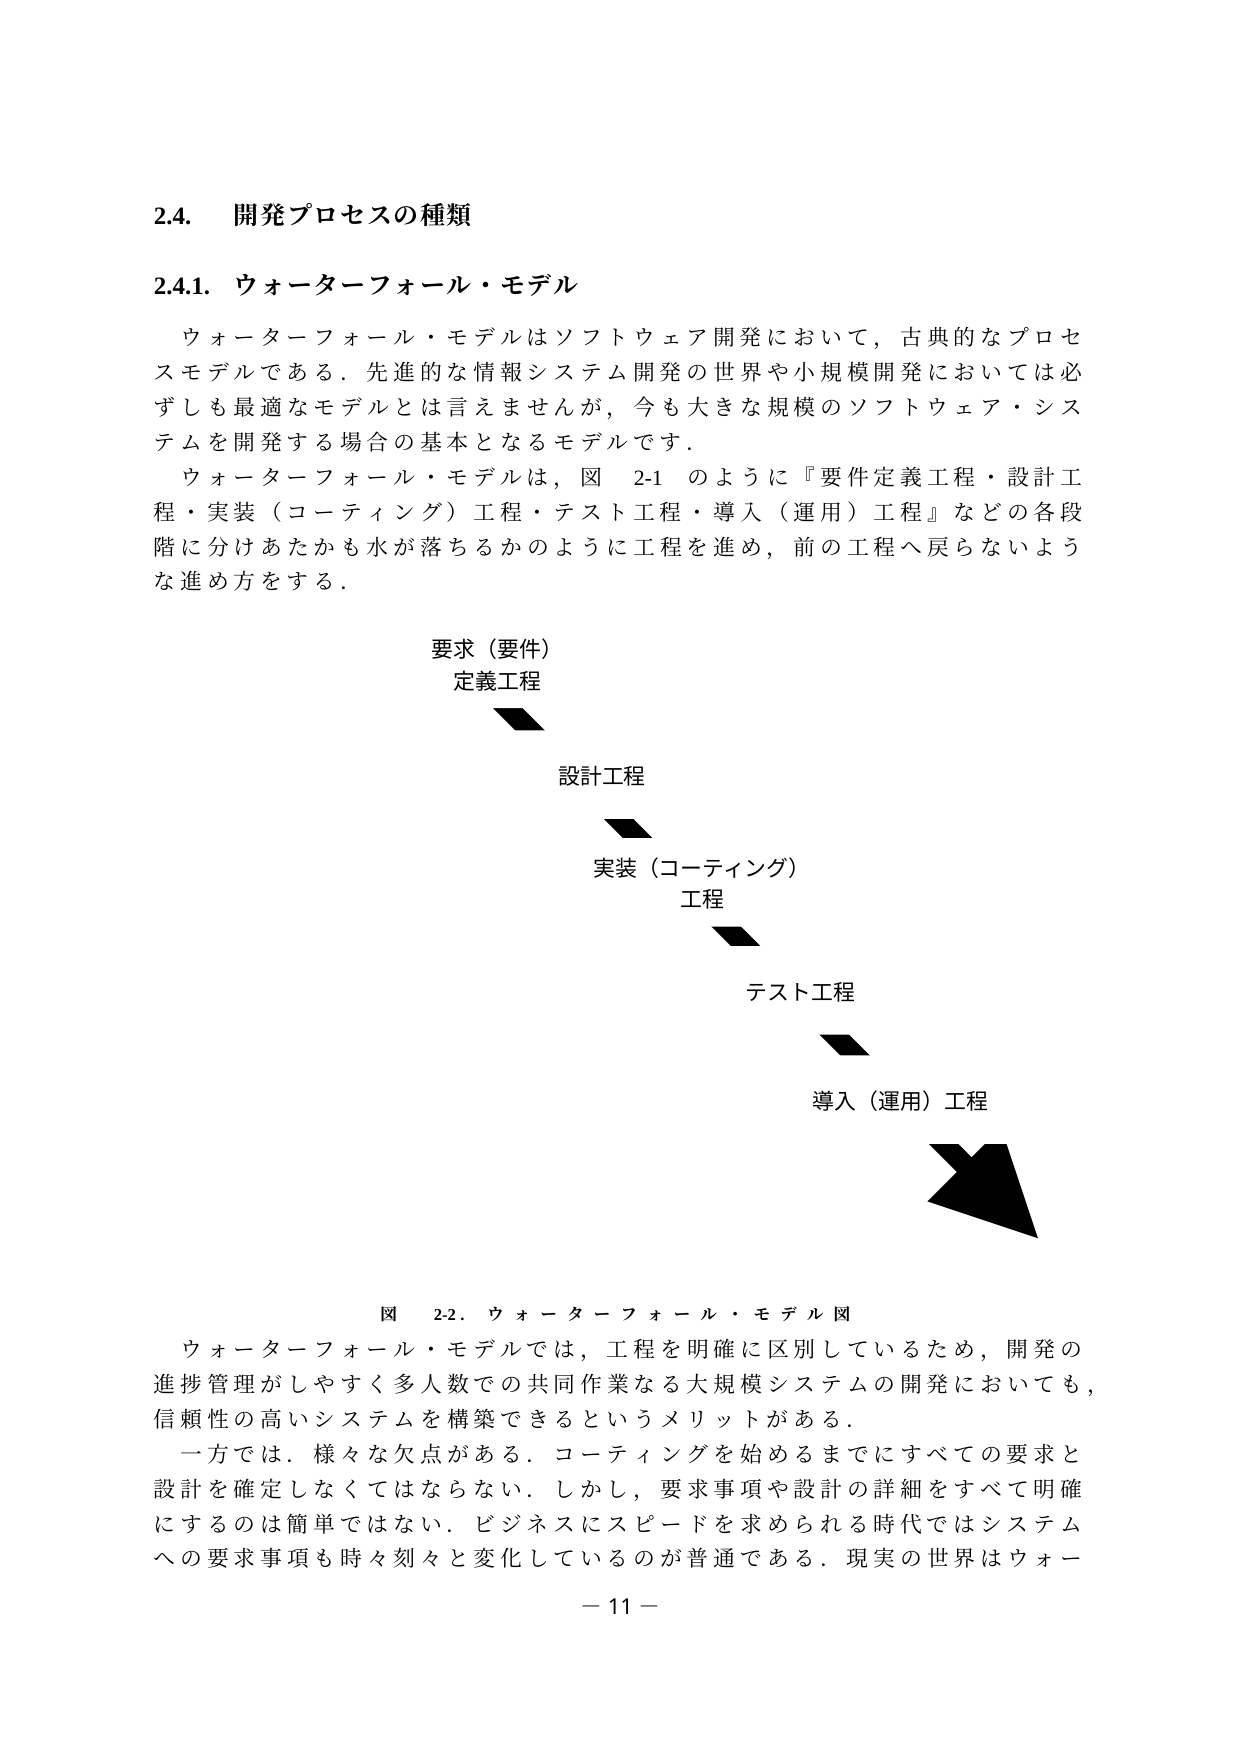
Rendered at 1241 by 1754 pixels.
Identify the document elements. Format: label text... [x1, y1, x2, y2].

list 開発プロセスの種類 [153, 179, 1087, 249]
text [153, 1435, 1087, 1575]
text ウォーターフォール・モデルはソフトウェア開発において，古典的なプロセスモデルである．先進的な情報システム開発の世界や小規模開発においては必ずしも最適なモデルとは言えませんが，今も大きな規模のソフトウェア・システムを開発する場合の基本となるモデルです． [153, 319, 1087, 458]
list ウォーターフォール・モデル [153, 249, 1087, 319]
text ウォーターフォール・モデルは，図 2-1のように『要件定義工程・設計工程・実装（コーティング）工程・テスト工程・導入（運用）工程』などの各段階に分けあたかも水が落ちるかのように工程を進め，前の工程へ戻らないような進め方をする． [153, 458, 1087, 598]
text ウォーターフォール・モデルでは，工程を明確に区別しているため，開発の進捗管理がしやすく多人数での共同作業なる大規模システムの開発においても，信頼性の高いシステムを構築できるというメリットがある． [153, 1331, 1087, 1435]
